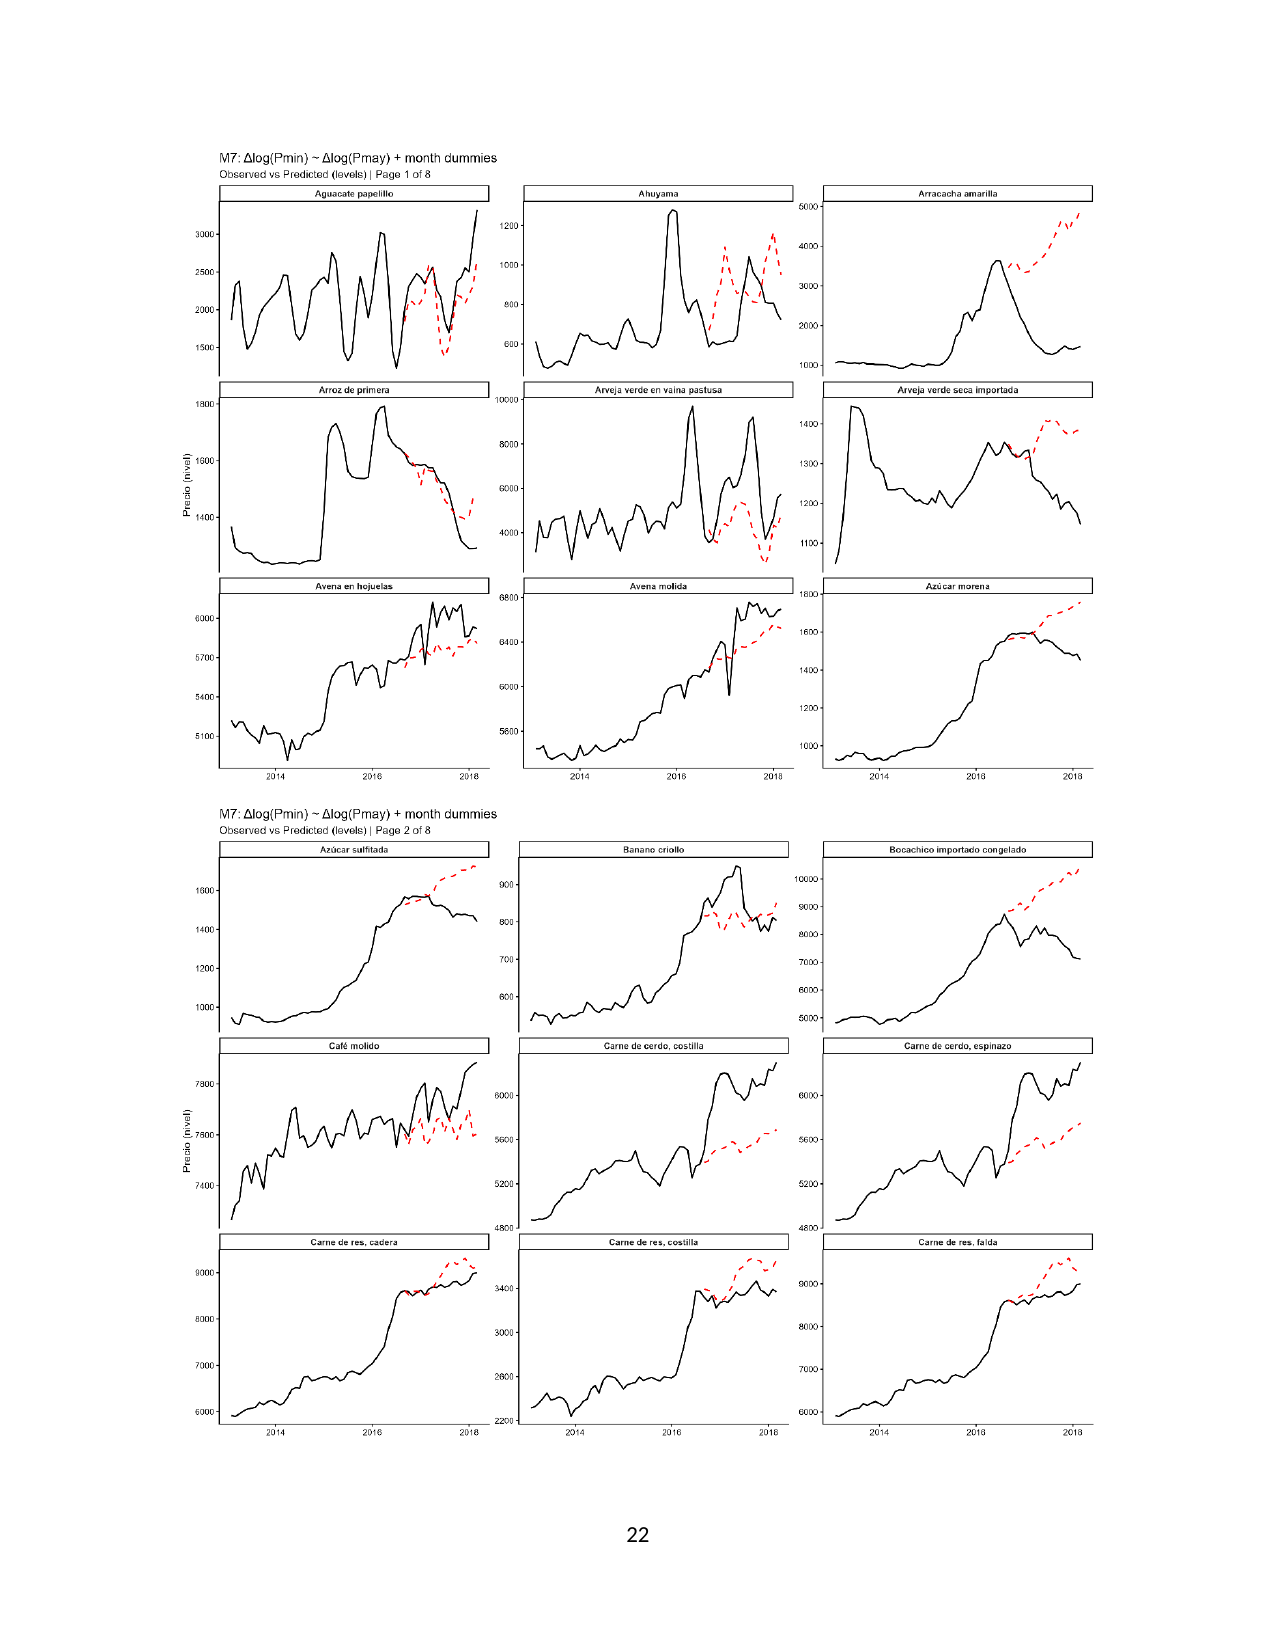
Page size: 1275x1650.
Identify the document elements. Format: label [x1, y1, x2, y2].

picture [177, 147, 1098, 786]
picture [177, 803, 1098, 1442]
